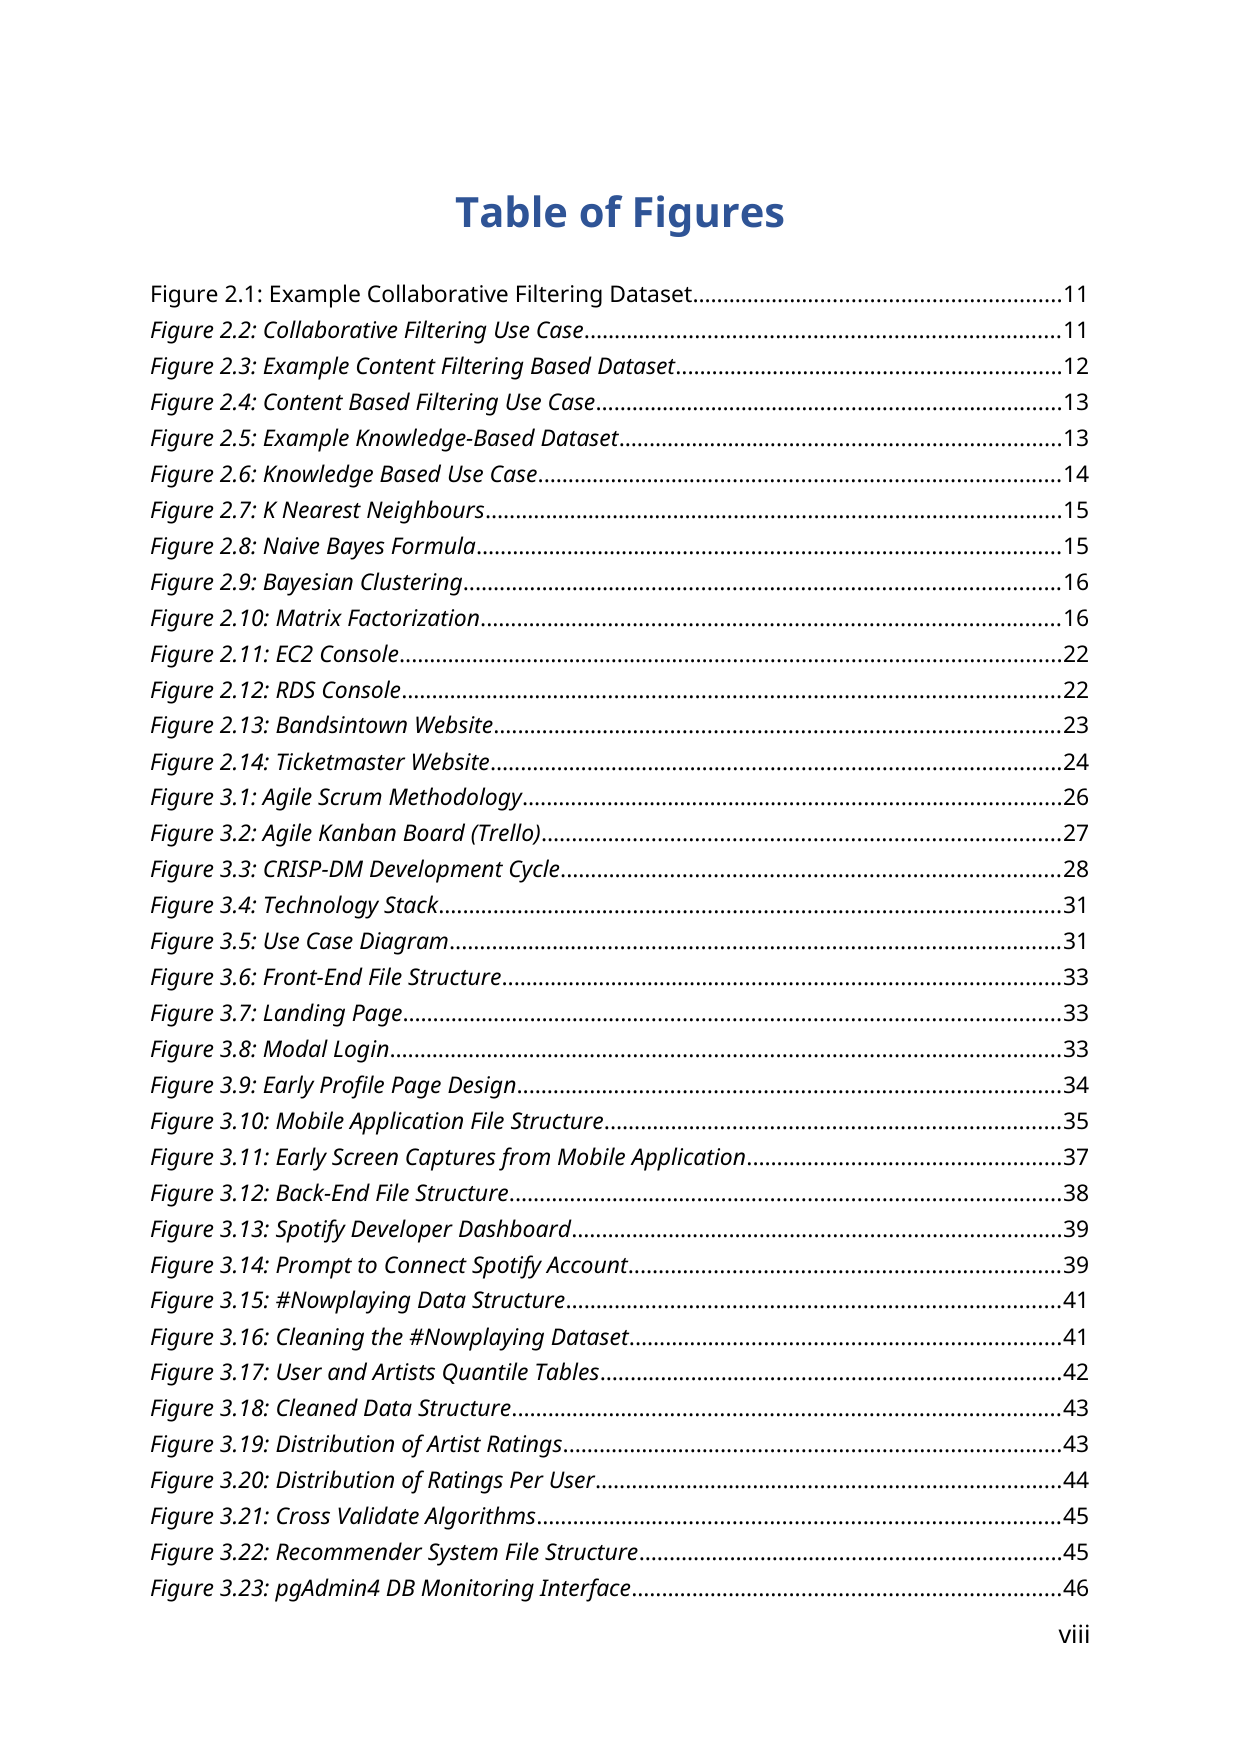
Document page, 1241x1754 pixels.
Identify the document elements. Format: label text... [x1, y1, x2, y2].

text Figure 2.7: K Nearest Neighbours 15 [150, 494, 1090, 525]
text Figure 3.6: Front-End File Structure 33 [150, 961, 1090, 992]
text Figure 3.4: Technology Stack 31 [150, 889, 1090, 920]
text Figure 2.3: Example Content Filtering Based Dataset 12 [150, 350, 1090, 381]
text Figure 2.6: Knowledge Based Use Case 14 [150, 458, 1090, 489]
text Figure 3.18: Cleaned Data Structure 43 [150, 1392, 1090, 1423]
text Figure 3.19: Distribution of Artist Ratings 43 [150, 1428, 1090, 1459]
text Figure 2.2: Collaborative Filtering Use Case 11 [150, 314, 1090, 345]
text Figure 3.13: Spotify Developer Dashboard 39 [150, 1213, 1090, 1244]
text Figure 3.21: Cross Validate Algorithms 45 [150, 1500, 1090, 1531]
text Figure 3.3: CRISP-DM Development Cycle 28 [150, 853, 1090, 884]
text Figure 3.14: Prompt to Connect Spotify Account 39 [150, 1248, 1090, 1280]
subtitle Table of Figures [150, 183, 1090, 240]
text Figure 2.4: Content Based Filtering Use Case 13 [150, 386, 1090, 417]
text Figure 3.11: Early Screen Captures from Mobile Application 37 [150, 1141, 1090, 1172]
text Figure 2.1: Example Collaborative Filtering Dataset 11 [150, 278, 1090, 309]
text Figure 3.20: Distribution of Ratings Per User 44 [150, 1464, 1090, 1495]
text Figure 3.23: pgAdmin4 DB Monitoring Interface 46 [150, 1572, 1090, 1603]
text Figure 3.1: Agile Scrum Methodology 26 [150, 781, 1090, 813]
text Figure 2.13: Bandsintown Website 23 [150, 709, 1090, 741]
text Figure 2.10: Matrix Factorization 16 [150, 602, 1090, 633]
text Figure 3.15: #Nowplaying Data Structure 41 [150, 1284, 1090, 1316]
text Figure 2.14: Ticketmaster Website 24 [150, 745, 1090, 777]
text Figure 3.7: Landing Page 33 [150, 997, 1090, 1028]
text Figure 3.16: Cleaning the #Nowplaying Dataset 41 [150, 1320, 1090, 1352]
text Figure 3.10: Mobile Application File Structure 35 [150, 1105, 1090, 1136]
text Figure 3.22: Recommender System File Structure 45 [150, 1536, 1090, 1567]
text Figure 3.5: Use Case Diagram 31 [150, 925, 1090, 956]
text Figure 3.9: Early Profile Page Design 34 [150, 1069, 1090, 1100]
text Figure 3.17: User and Artists Quantile Tables 42 [150, 1356, 1090, 1388]
text Figure 2.8: Naive Bayes Formula 15 [150, 530, 1090, 561]
text Figure 2.9: Bayesian Clustering 16 [150, 566, 1090, 597]
text Figure 2.11: EC2 Console 22 [150, 638, 1090, 669]
text Figure 3.12: Back-End File Structure 38 [150, 1177, 1090, 1208]
text Figure 3.2: Agile Kanban Board (Trello) 27 [150, 817, 1090, 848]
text Figure 3.8: Modal Login 33 [150, 1033, 1090, 1064]
text Figure 2.5: Example Knowledge-Based Dataset 13 [150, 422, 1090, 453]
text Figure 2.12: RDS Console 22 [150, 673, 1090, 705]
